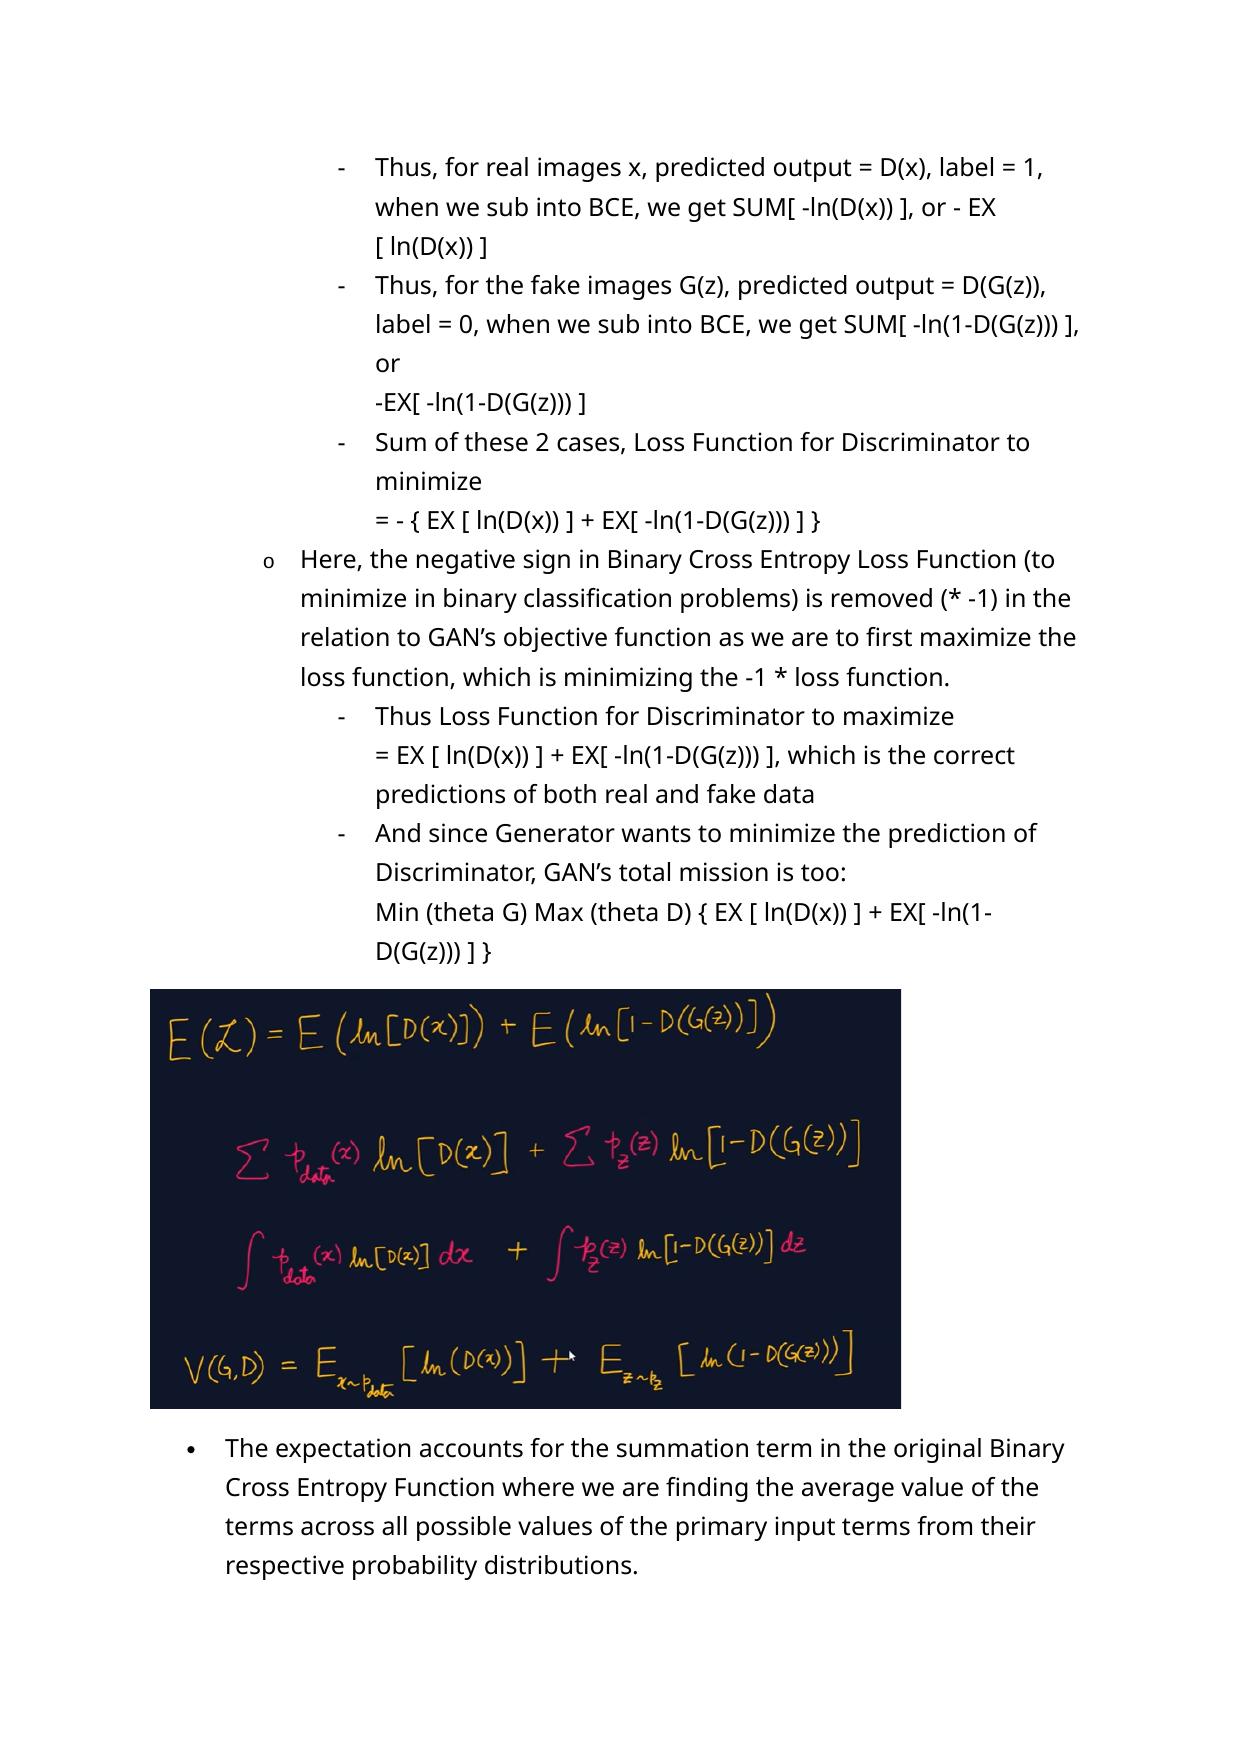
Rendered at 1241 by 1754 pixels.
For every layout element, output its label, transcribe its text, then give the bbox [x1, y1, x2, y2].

picture [150, 989, 902, 1409]
list Thus Loss Function for Discriminator to maximize = EX [ ln(D(x)) ] + EX[ -ln(1-D(G(z))) ], which is the correct predictions of both real and fake data [337, 698, 1090, 811]
list Sum of these 2 cases, Loss Function for Discriminator to minimize = - { EX [ ln(D(x)) ] + EX[ -ln(1-D(G(z))) ] } [337, 424, 1090, 537]
list And since Generator wants to minimize the prediction of Discriminator, GAN’s total mission is too: Min (theta G) Max (theta D) { EX [ ln(D(x)) ] + EX[ -ln(1-D(G(z))) ] } [337, 816, 1090, 967]
list Thus, for the fake images G(z), predicted output = D(G(z)), label = 0, when we sub into BCE, we get SUM[ -ln(1-D(G(z))) ], or -EX[ -ln(1-D(G(z))) ] [337, 267, 1090, 419]
list The expectation accounts for the summation term in the original Binary Cross Entropy Function where we are finding the average value of the terms across all possible values of the primary input terms from their respective probability distributions. [187, 1430, 1090, 1582]
list Thus, for real images x, predicted output = D(x), label = 1, when we sub into BCE, we get SUM[ -ln(D(x)) ], or - EX [ ln(D(x)) ] [337, 150, 1090, 262]
list Here, the negative sign in Binary Cross Entropy Loss Function (to minimize in binary classification problems) is removed (* -1) in the relation to GAN’s objective function as we are to first maximize the loss function, which is minimizing the -1 * loss function. [262, 542, 1090, 693]
